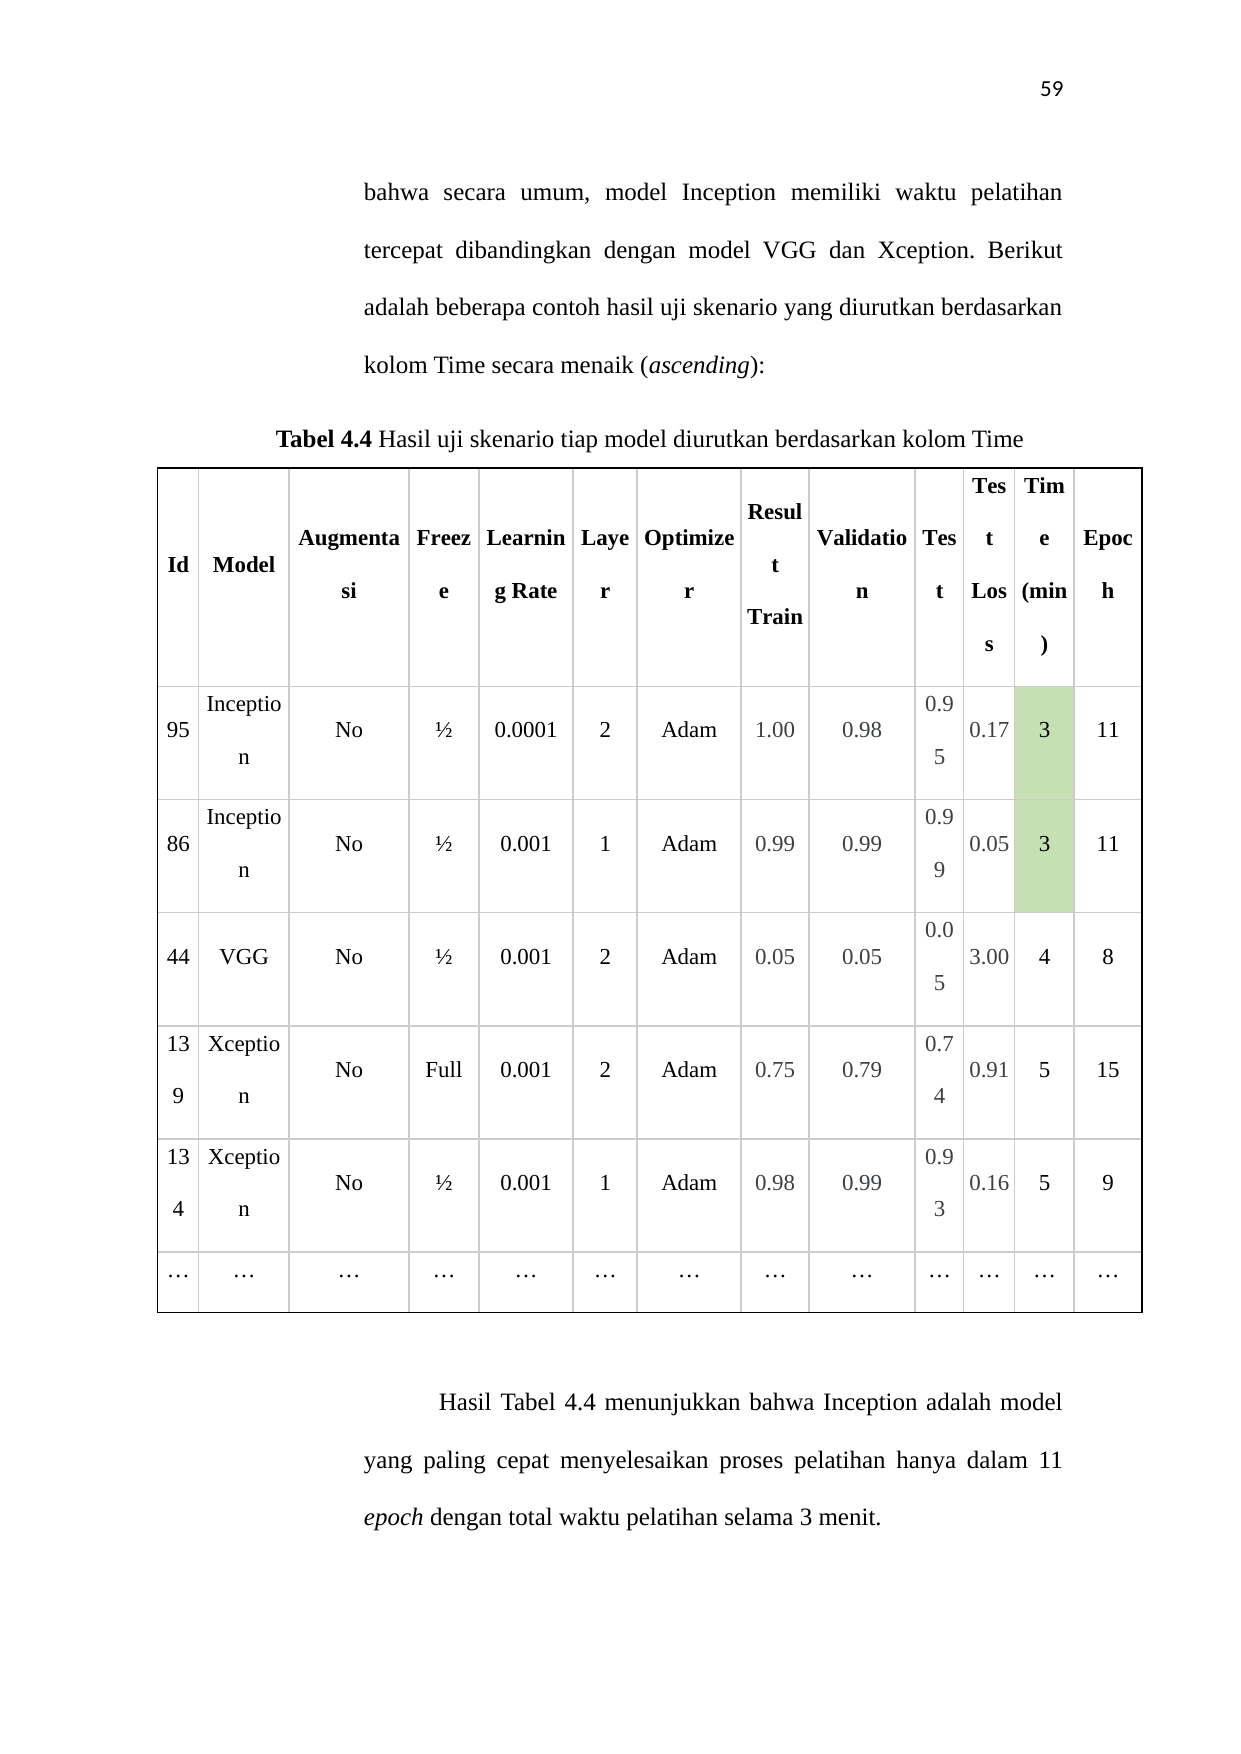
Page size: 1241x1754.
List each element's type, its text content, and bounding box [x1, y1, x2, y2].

table_cell 0.001 [480, 913, 572, 1025]
table_cell … [810, 1253, 914, 1312]
table_cell ½ [410, 800, 478, 912]
table_cell … [916, 1253, 963, 1312]
table_header Time (min) [1015, 469, 1073, 686]
table_cell 0.95 [916, 687, 963, 799]
table_header Learning Rate [480, 469, 572, 686]
table_cell ½ [410, 687, 478, 799]
table_header Model [199, 469, 288, 686]
table_cell 0.001 [480, 800, 572, 912]
table_cell 0.17 [964, 687, 1014, 799]
table_cell 3.00 [964, 913, 1014, 1025]
table_cell 8 [1075, 913, 1141, 1025]
table_cell ½ [410, 1140, 478, 1251]
table_cell 0.05 [916, 913, 963, 1025]
table_cell Inception [199, 687, 288, 799]
table_cell Adam [638, 687, 740, 799]
table_header Epoch [1075, 469, 1141, 686]
table_cell Adam [638, 913, 740, 1025]
table_cell … [574, 1253, 636, 1312]
table_cell 0.05 [964, 800, 1014, 912]
table_cell 0.99 [810, 800, 914, 912]
table_cell Xception [199, 1140, 288, 1251]
table_header Id [158, 469, 198, 686]
table_cell 134 [158, 1140, 198, 1251]
table_cell 139 [158, 1027, 198, 1138]
table_cell 11 [1075, 687, 1141, 799]
table_cell 0.05 [810, 913, 914, 1025]
table_cell 86 [158, 800, 198, 912]
table_header Optimizer [638, 469, 740, 686]
table_cell … [199, 1253, 288, 1312]
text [364, 177, 1063, 378]
table_cell 2 [574, 913, 636, 1025]
table_cell Adam [638, 1027, 740, 1138]
table_cell 0.16 [964, 1140, 1014, 1251]
table_cell 0.05 [742, 913, 808, 1025]
table_cell No [290, 913, 408, 1025]
table_cell Adam [638, 800, 740, 912]
table_cell 0.93 [916, 1140, 963, 1251]
table_header Augmentasi [290, 469, 408, 686]
table_cell 0.99 [742, 800, 808, 912]
table_header Test Loss [964, 469, 1014, 686]
table_header Test [916, 469, 963, 686]
table_header Freeze [410, 469, 478, 686]
table_cell VGG [199, 913, 288, 1025]
table_cell Full [410, 1027, 478, 1138]
table_cell 0.91 [964, 1027, 1014, 1138]
table_header Validation [810, 469, 914, 686]
table_cell 0.74 [916, 1027, 963, 1138]
table_cell … [410, 1253, 478, 1312]
table_cell 0.79 [810, 1027, 914, 1138]
table_cell … [290, 1253, 408, 1312]
table_cell 2 [574, 687, 636, 799]
table_cell 3 [1015, 687, 1073, 799]
table_cell 95 [158, 687, 198, 799]
table_cell 4 [1015, 913, 1073, 1025]
table_cell 0.0001 [480, 687, 572, 799]
table_cell 2 [574, 1027, 636, 1138]
table_cell 9 [1075, 1140, 1141, 1251]
table_cell 0.99 [810, 1140, 914, 1251]
table_cell ½ [410, 913, 478, 1025]
table_cell … [638, 1253, 740, 1312]
table_header Layer [574, 469, 636, 686]
table_cell … [742, 1253, 808, 1312]
table_cell 0.99 [916, 800, 963, 912]
table_cell 5 [1015, 1027, 1073, 1138]
table_cell 1 [574, 800, 636, 912]
table_cell 5 [1015, 1140, 1073, 1251]
table_cell Adam [638, 1140, 740, 1251]
table_cell 44 [158, 913, 198, 1025]
table_cell 0.75 [742, 1027, 808, 1138]
table_cell … [480, 1253, 572, 1312]
table_header Result Train [742, 469, 808, 686]
table_cell 0.001 [480, 1140, 572, 1251]
table_cell No [290, 800, 408, 912]
table_cell Xception [199, 1027, 288, 1138]
table_cell 11 [1075, 800, 1141, 912]
table_cell 1.00 [742, 687, 808, 799]
table_cell 0.001 [480, 1027, 572, 1138]
table_cell 15 [1075, 1027, 1141, 1138]
table_cell … [158, 1253, 198, 1312]
table_cell 1 [574, 1140, 636, 1251]
table_cell 3 [1015, 800, 1073, 912]
table_cell No [290, 1027, 408, 1138]
table_cell … [1075, 1253, 1141, 1312]
table_cell Inception [199, 800, 288, 912]
table_cell … [964, 1253, 1014, 1312]
table_cell 0.98 [742, 1140, 808, 1251]
table_cell 0.98 [810, 687, 914, 799]
table_cell No [290, 687, 408, 799]
table_cell No [290, 1140, 408, 1251]
table_cell … [1015, 1253, 1073, 1312]
